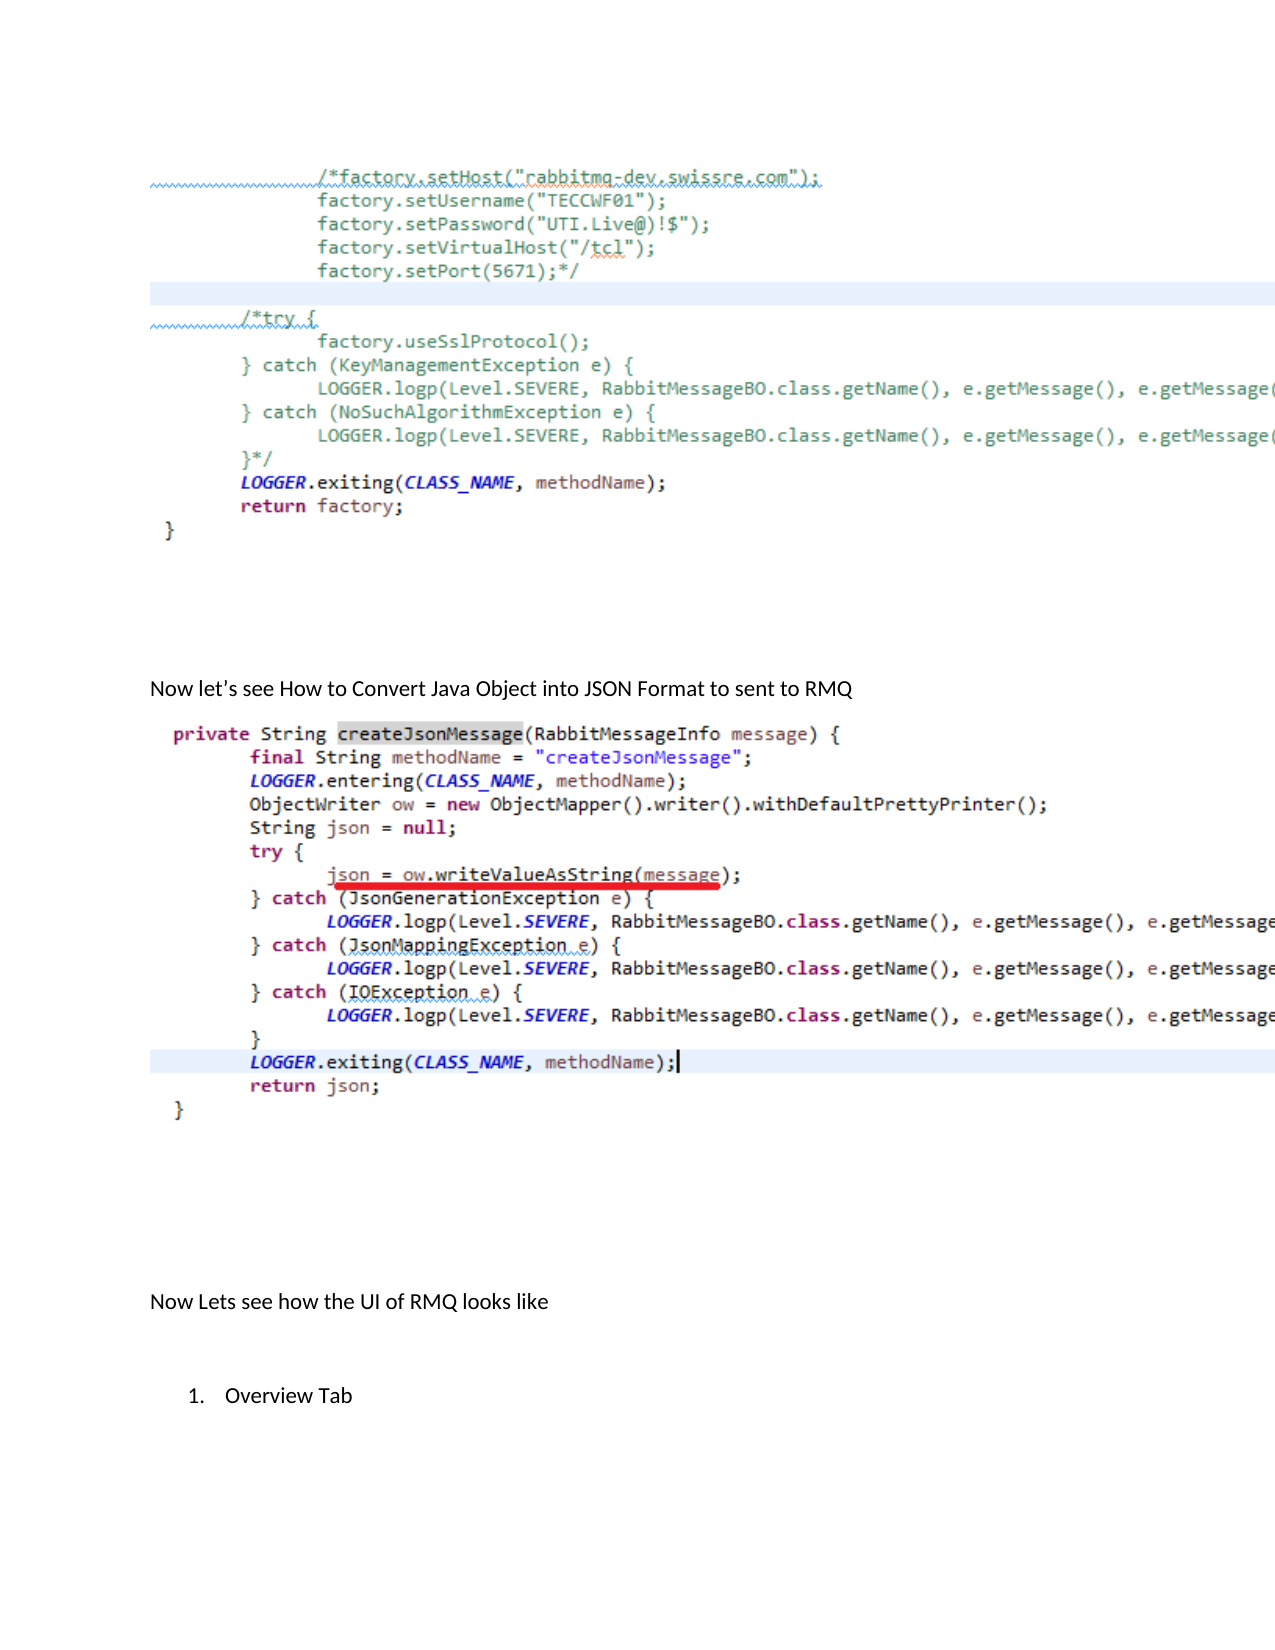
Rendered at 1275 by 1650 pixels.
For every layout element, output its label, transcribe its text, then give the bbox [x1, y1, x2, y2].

text Now let’s see How to Convert Java Object into JSON Format to sent to RMQ [150, 674, 1125, 702]
list Overview Tab [187, 1381, 1125, 1409]
text Now Lets see how the UI of RMQ looks like [150, 1287, 1125, 1315]
picture [150, 150, 1275, 561]
picture [150, 720, 1275, 1128]
